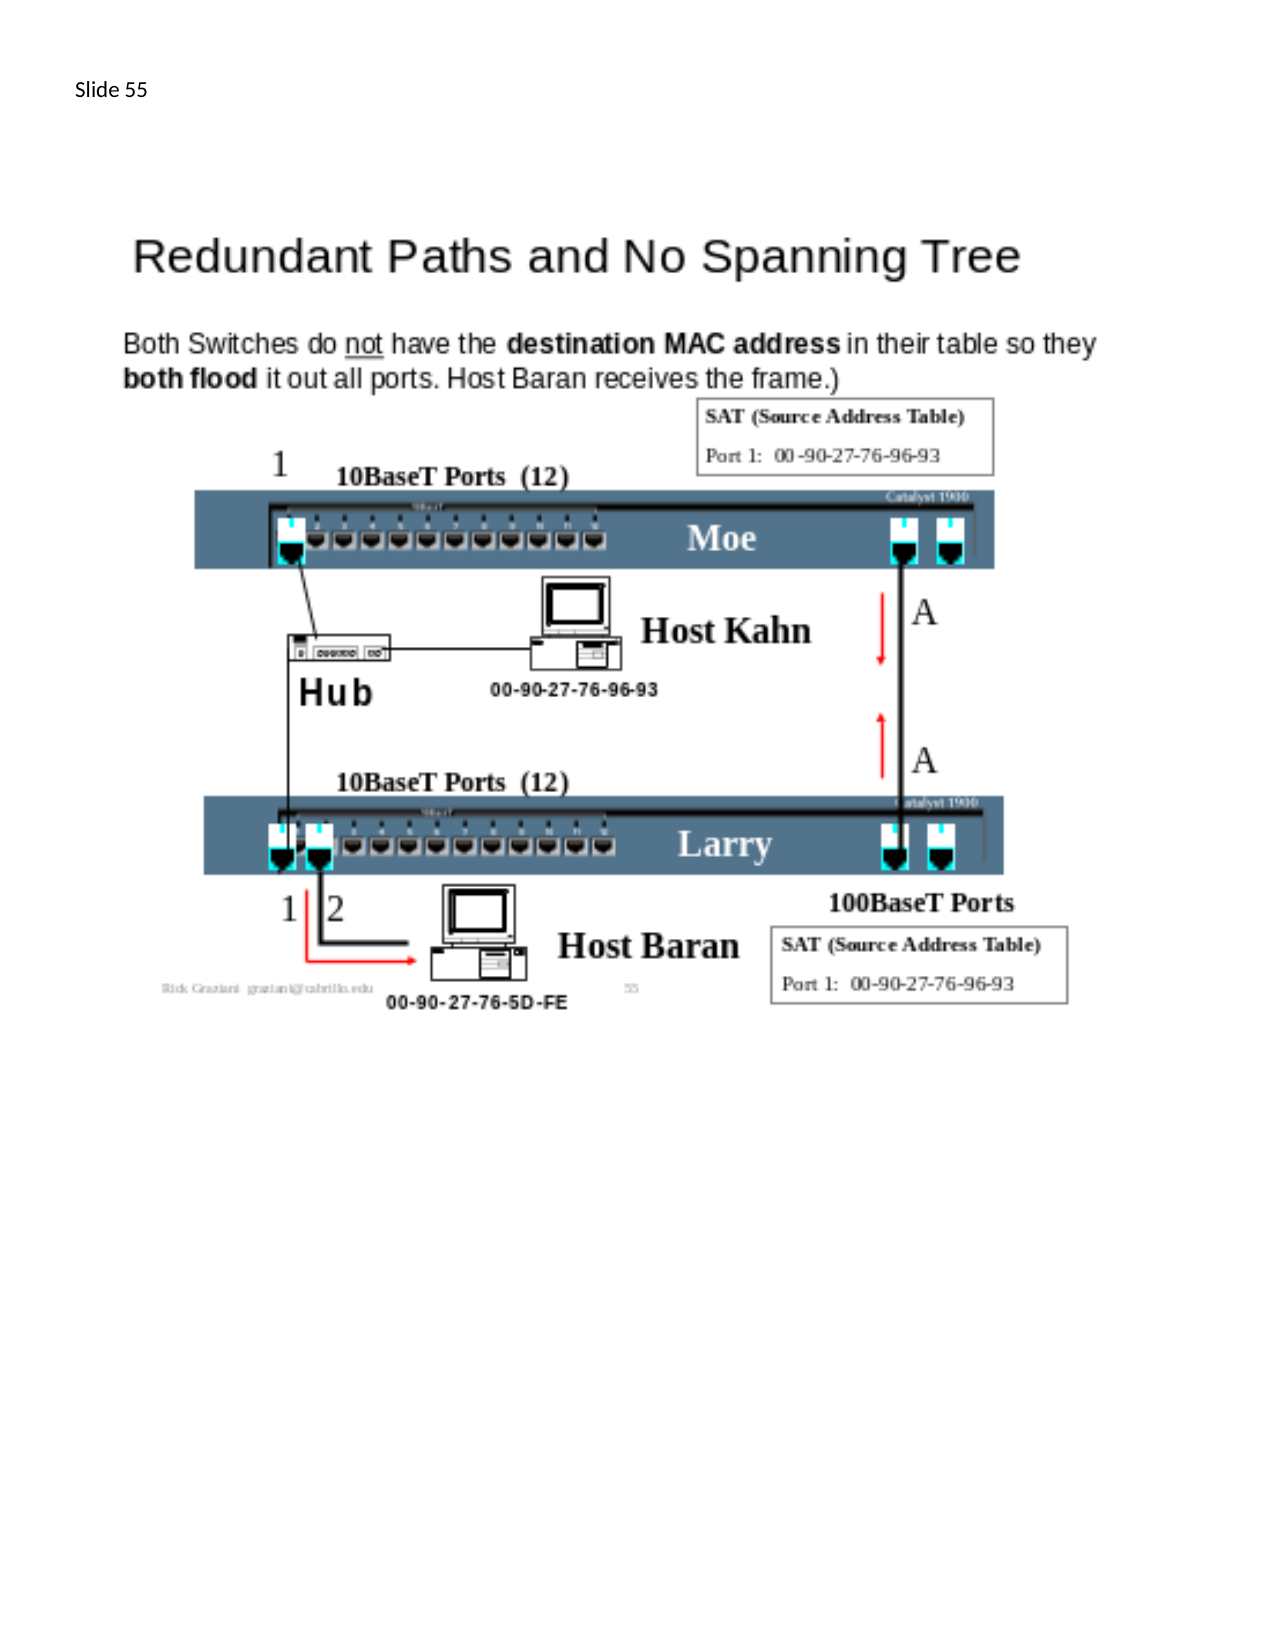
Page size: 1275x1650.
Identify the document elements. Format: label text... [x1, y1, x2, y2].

text Slide 55 [75, 75, 1200, 103]
